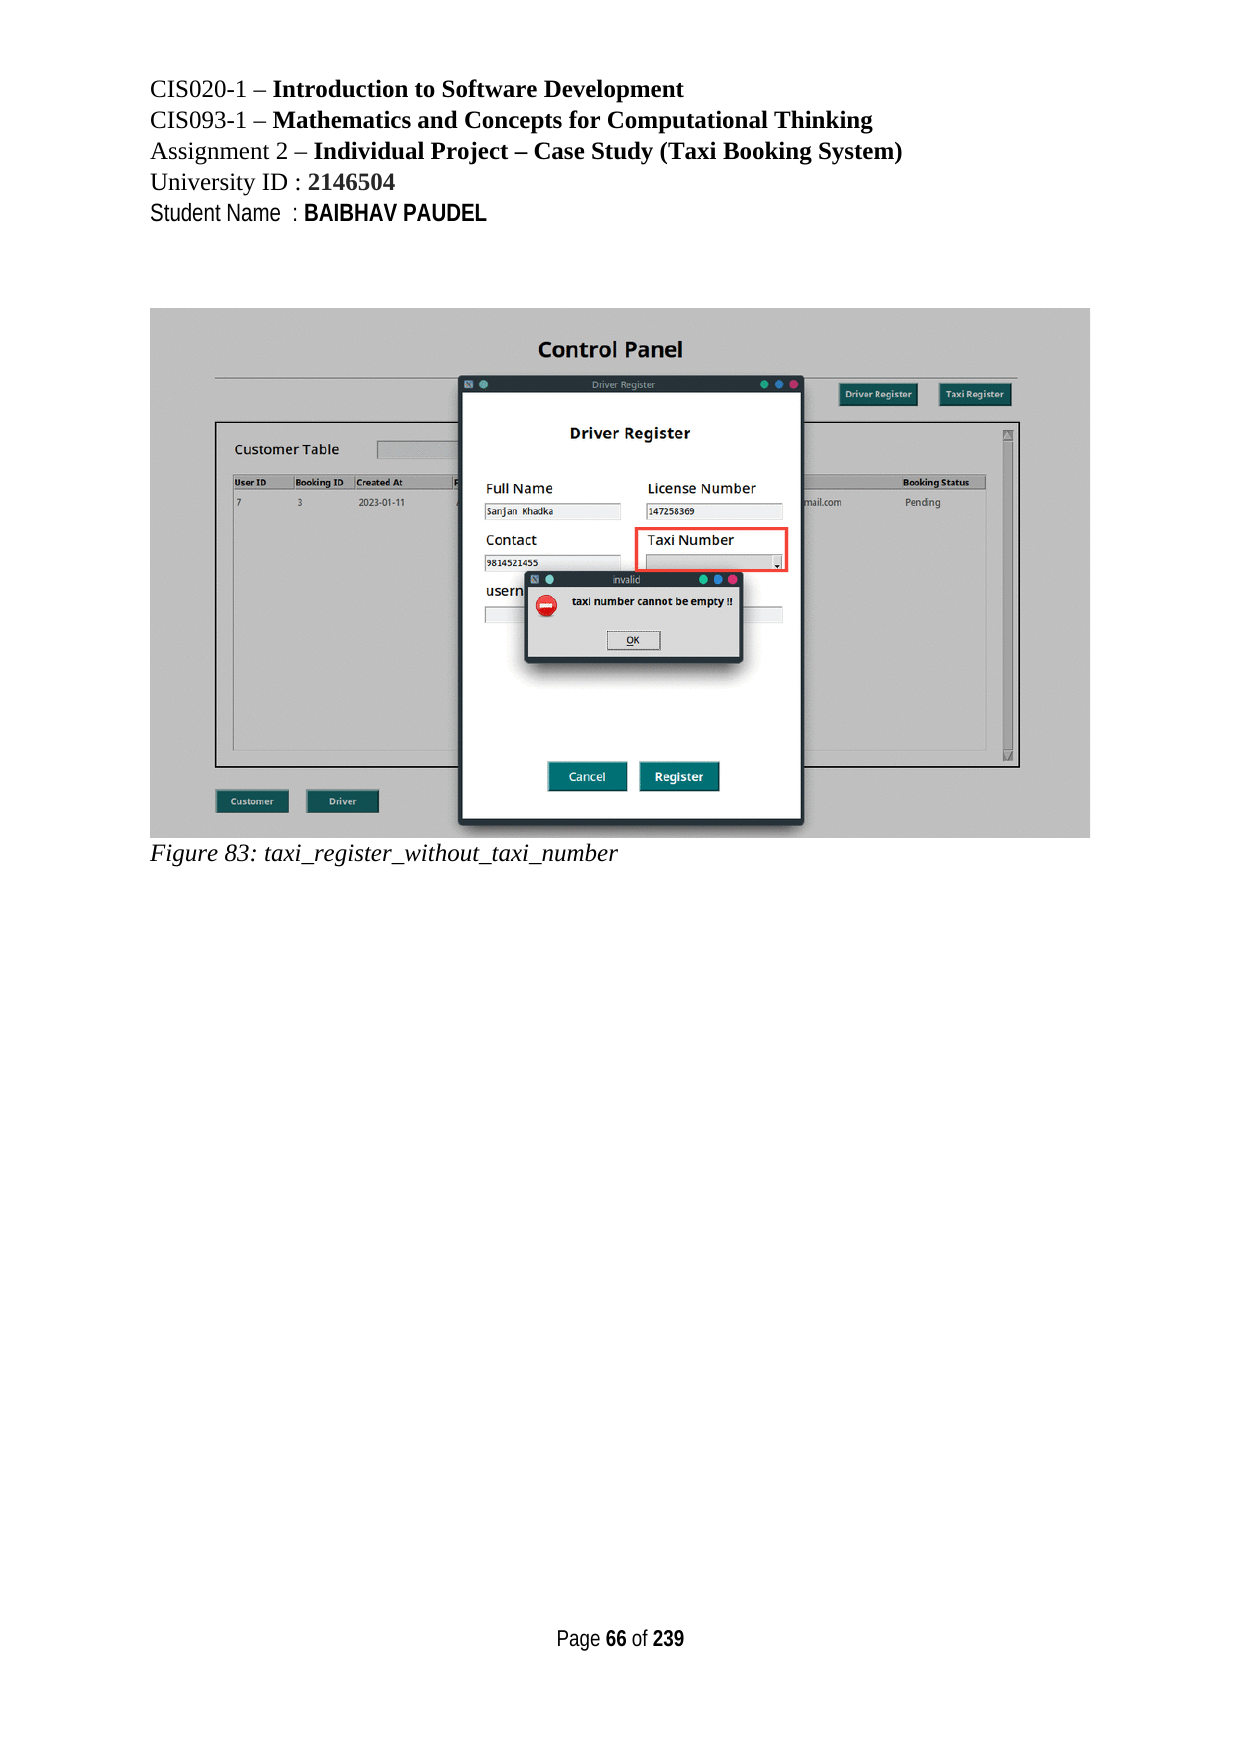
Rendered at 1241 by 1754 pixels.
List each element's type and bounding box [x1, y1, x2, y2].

picture [150, 308, 1091, 838]
